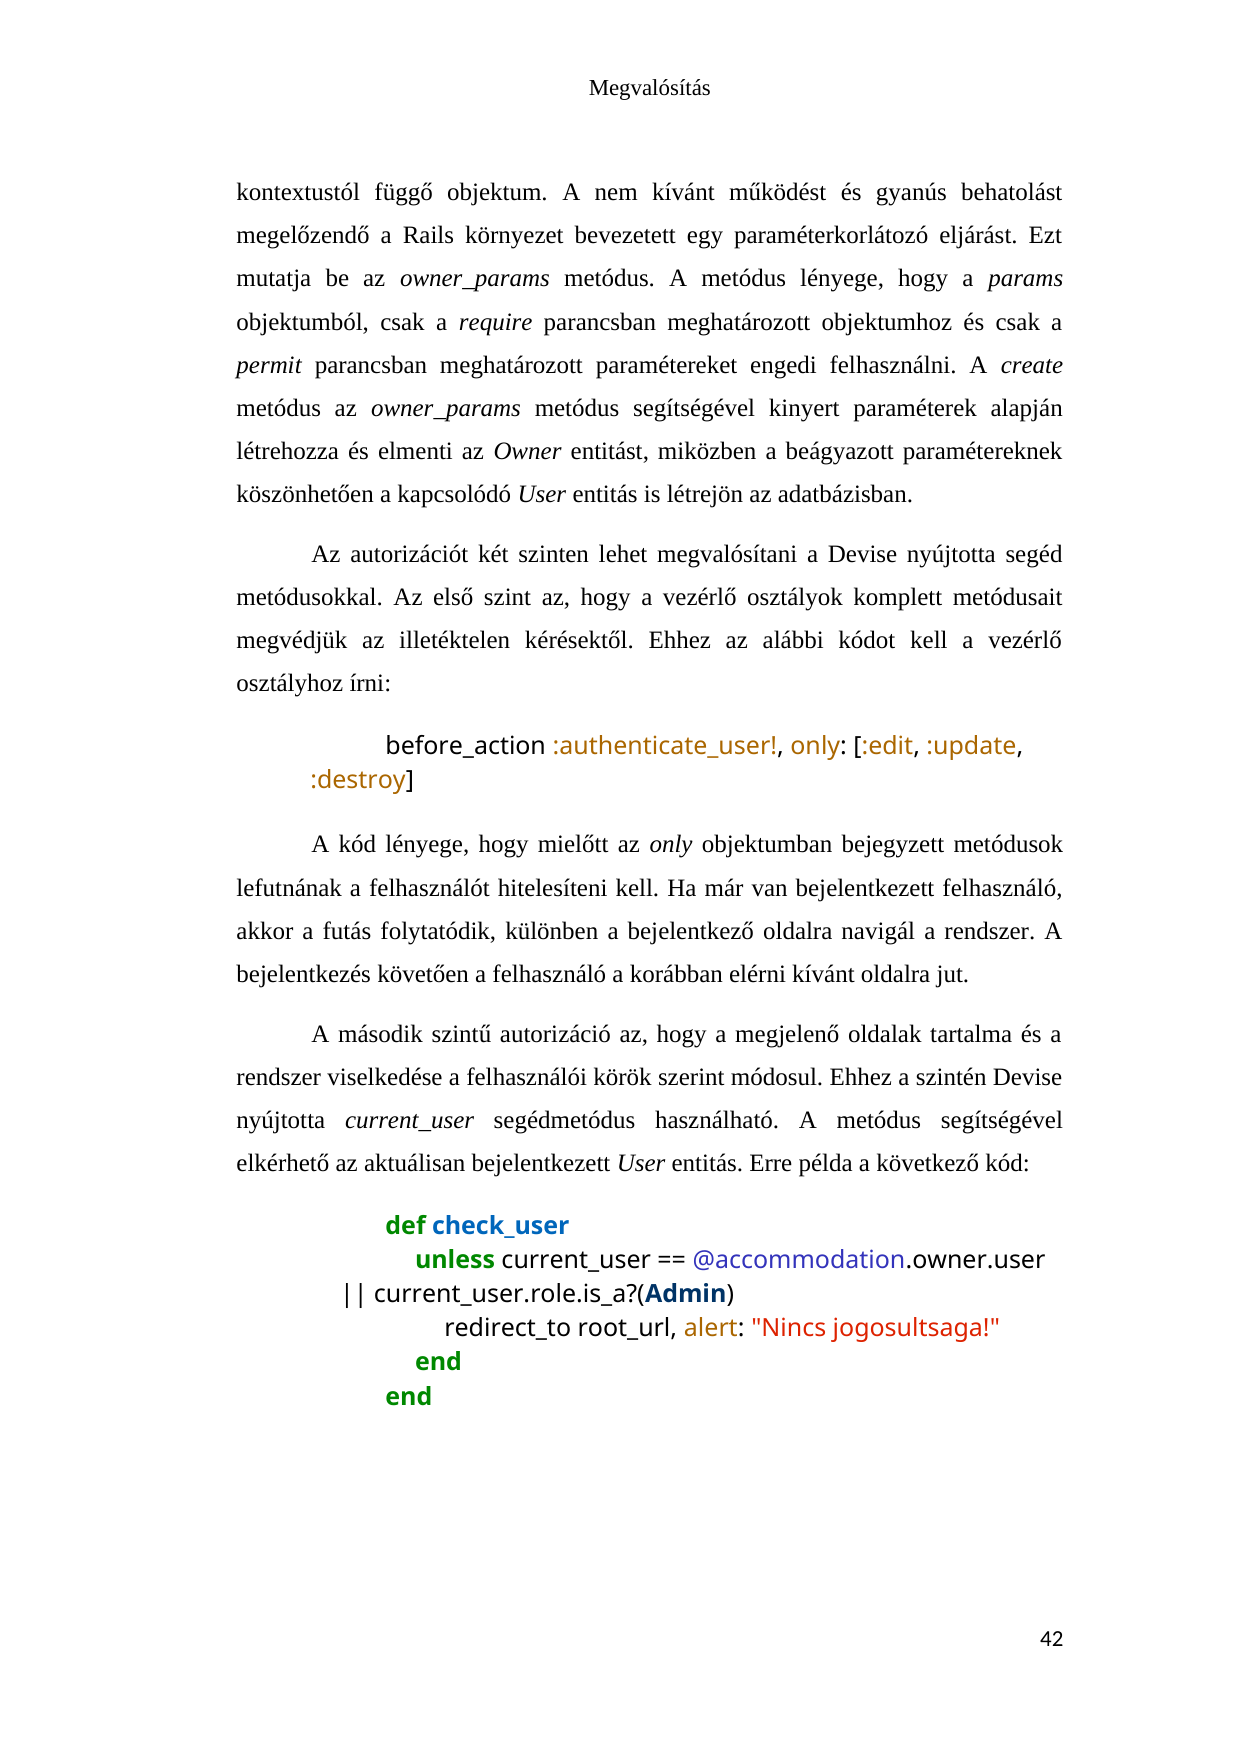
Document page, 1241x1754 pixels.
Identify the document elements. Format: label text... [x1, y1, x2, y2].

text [236, 177, 1063, 508]
text def check_user [310, 1208, 1063, 1242]
text Az autorizációt két szinten lehet megvalósítani a Devise nyújtotta segéd metódusokkal. Az első szint az, hogy a vezérlő osztályok komplett metódusait megvédjük az illetéktelen kérésektől. Ehhez az alábbi kódot kell a vezérlő osztályhoz írni: [236, 539, 1063, 697]
text end [340, 1344, 1063, 1378]
text A kód lényege, hogy mielőtt az only objektumban bejegyzett metódusok lefutnának a felhasználót hitelesíteni kell. Ha már van bejelentkezett felhasználó, akkor a futás folytatódik, különben a bejelentkező oldalra navigál a rendszer. A bejelentkezés követően a felhasználó a korábban elérni kívánt oldalra jut. [236, 829, 1063, 988]
text redirect_to root_url, alert: "Nincs jogosultsaga!" [369, 1310, 1063, 1344]
text before_action :authenticate_user!, only: [:edit, :update, :destroy] [310, 728, 1063, 796]
text end [310, 1378, 1063, 1412]
text A második szintű autorizáció az, hogy a megjelenő oldalak tartalma és a rendszer viselkedése a felhasználói körök szerint módosul. Ehhez a szintén Devise nyújtotta current_user segédmetódus használható. A metódus segítségével elkérhető az aktuálisan bejelentkezett User entitás. Erre példa a következő kód: [236, 1019, 1063, 1177]
text unless current_user == @accommodation.owner.user || current_user.role.is_a?(Admin) [340, 1242, 1063, 1310]
